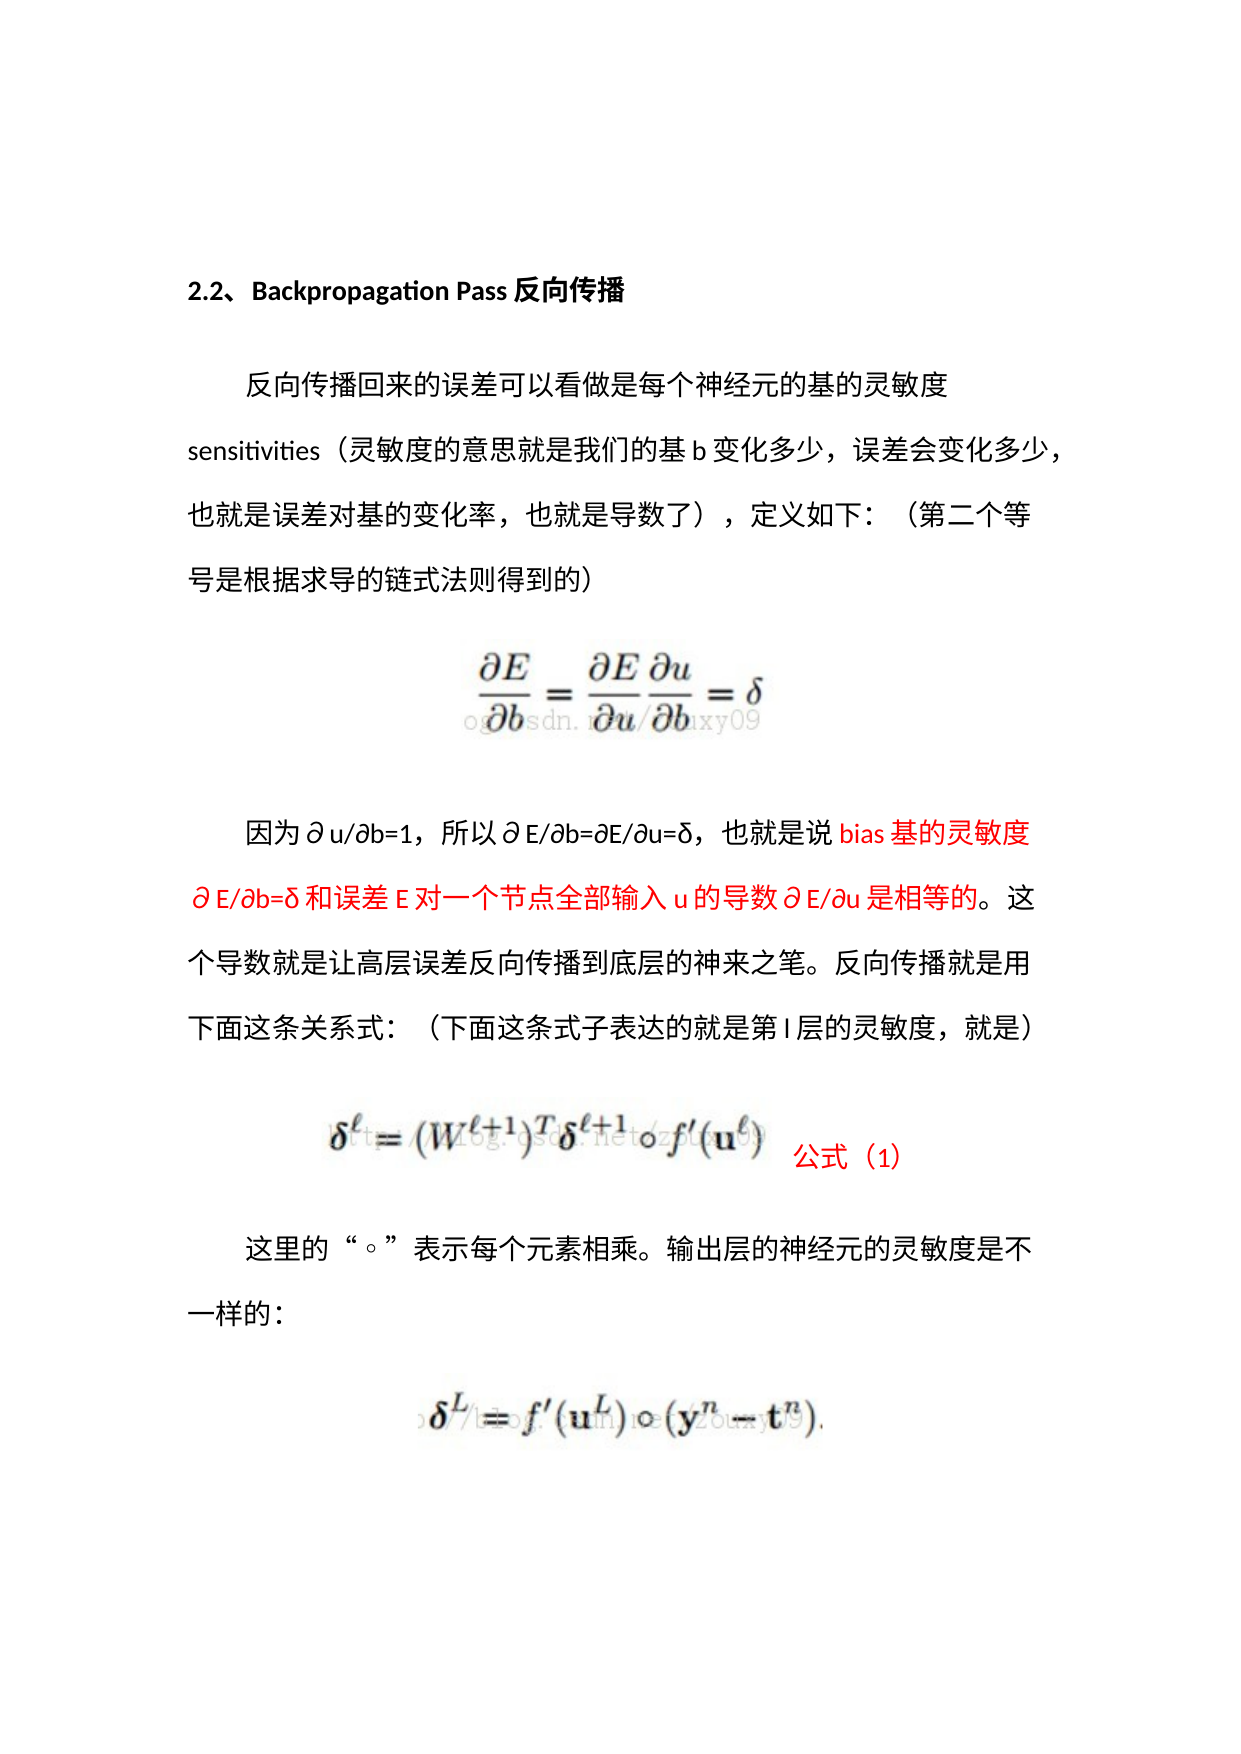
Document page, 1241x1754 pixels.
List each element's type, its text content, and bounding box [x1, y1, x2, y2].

text 这里的“◦”表示每个元素相乘。输出层的神经元的灵敏度是不一样的： [187, 1214, 1053, 1344]
text 2.2、Backpropagation Pass反向传播 [187, 256, 1053, 321]
picture [460, 639, 780, 752]
picture [417, 1373, 823, 1451]
text 因为∂u/∂b=1，所以∂E/∂b=∂E/∂u=δ，也就是说bias基的灵敏度∂E/∂b=δ和误差E对一个节点全部输入u的导数∂E/∂u是相等的。这个导数就是让高层误差反向传播到底层的神来之笔。反向传播就是用下面这条关系式：（下面这条式子表达的就是第l层的灵敏度，就是） [187, 799, 1053, 1059]
text 反向传播回来的误差可以看做是每个神经元的基的灵敏度sensitivities（灵敏度的意思就是我们的基b变化多少，误差会变化多少，也就是误差对基的变化率，也就是导数了），定义如下：（第二个等号是根据求导的链式法则得到的） [187, 350, 1053, 610]
picture [321, 1097, 786, 1168]
